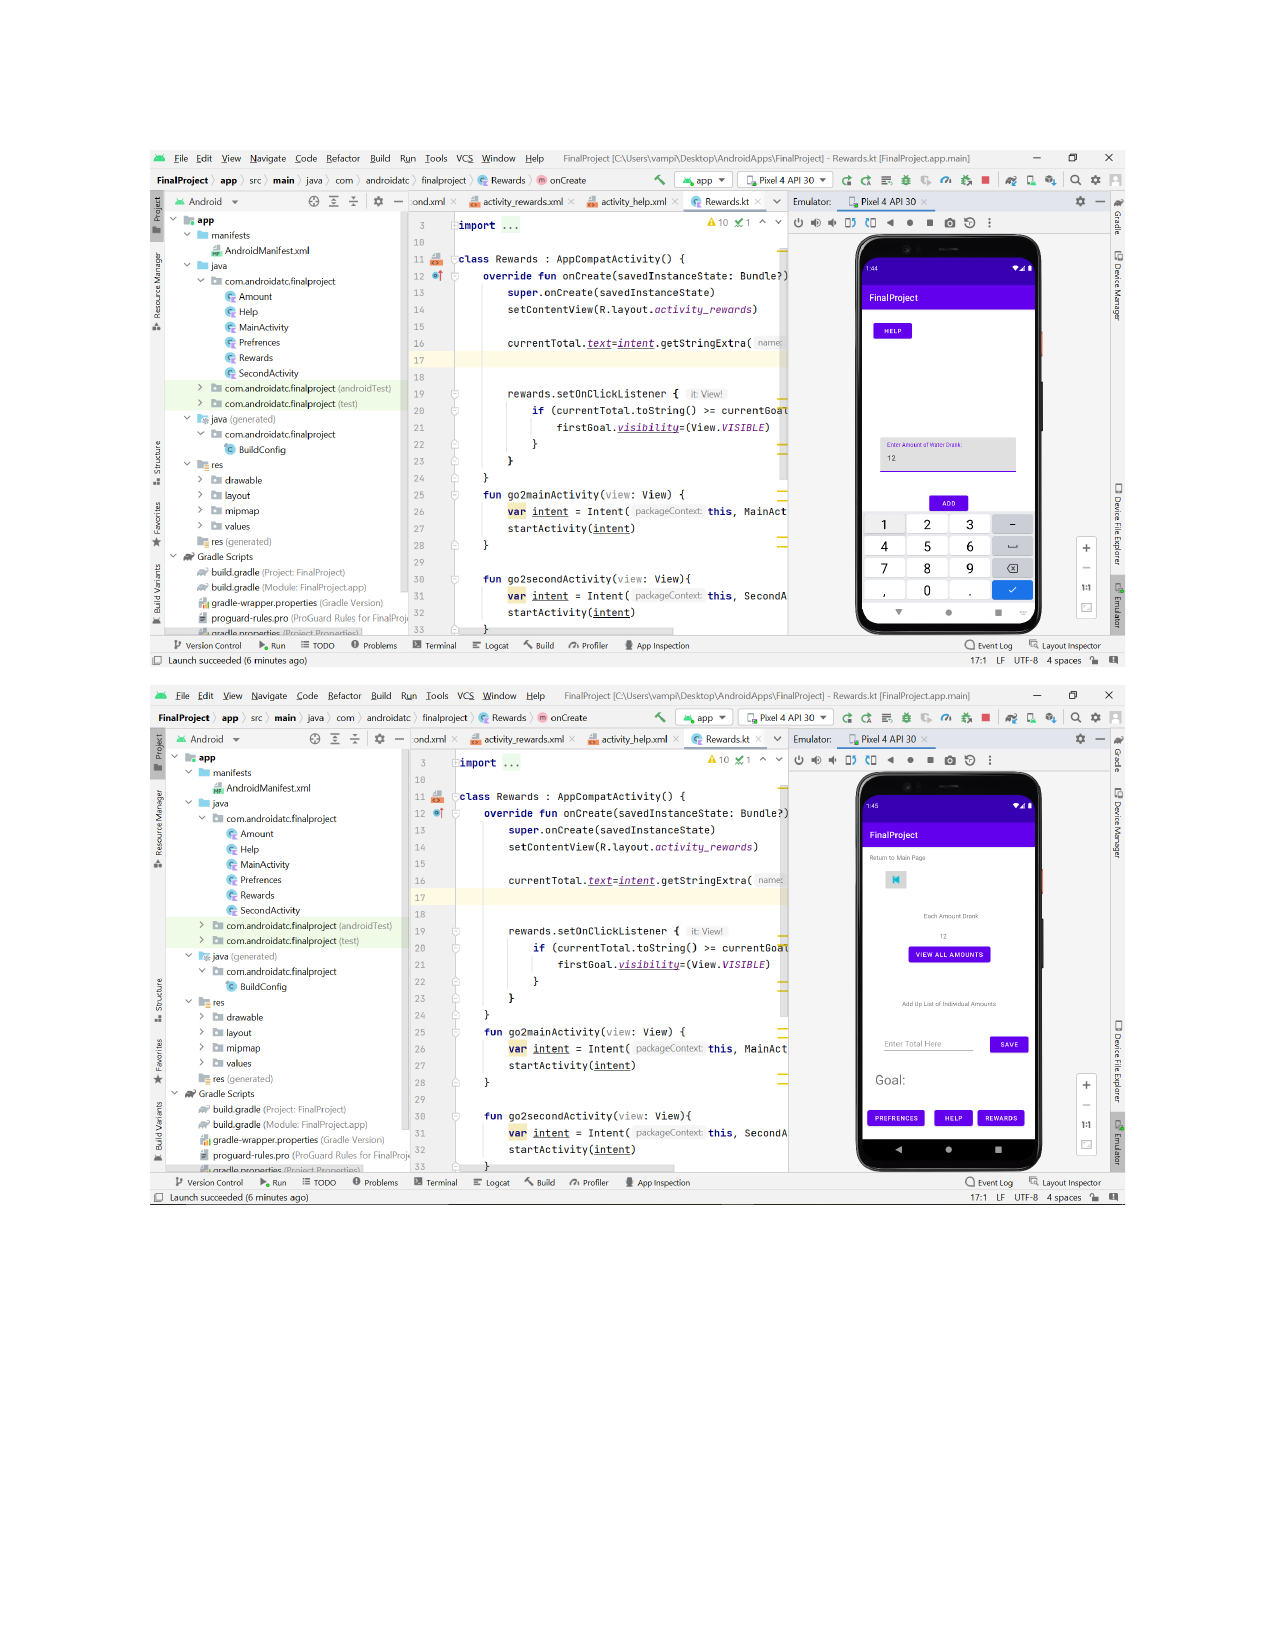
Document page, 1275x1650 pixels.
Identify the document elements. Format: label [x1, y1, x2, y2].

picture [150, 685, 1125, 1205]
picture [150, 150, 1125, 667]
